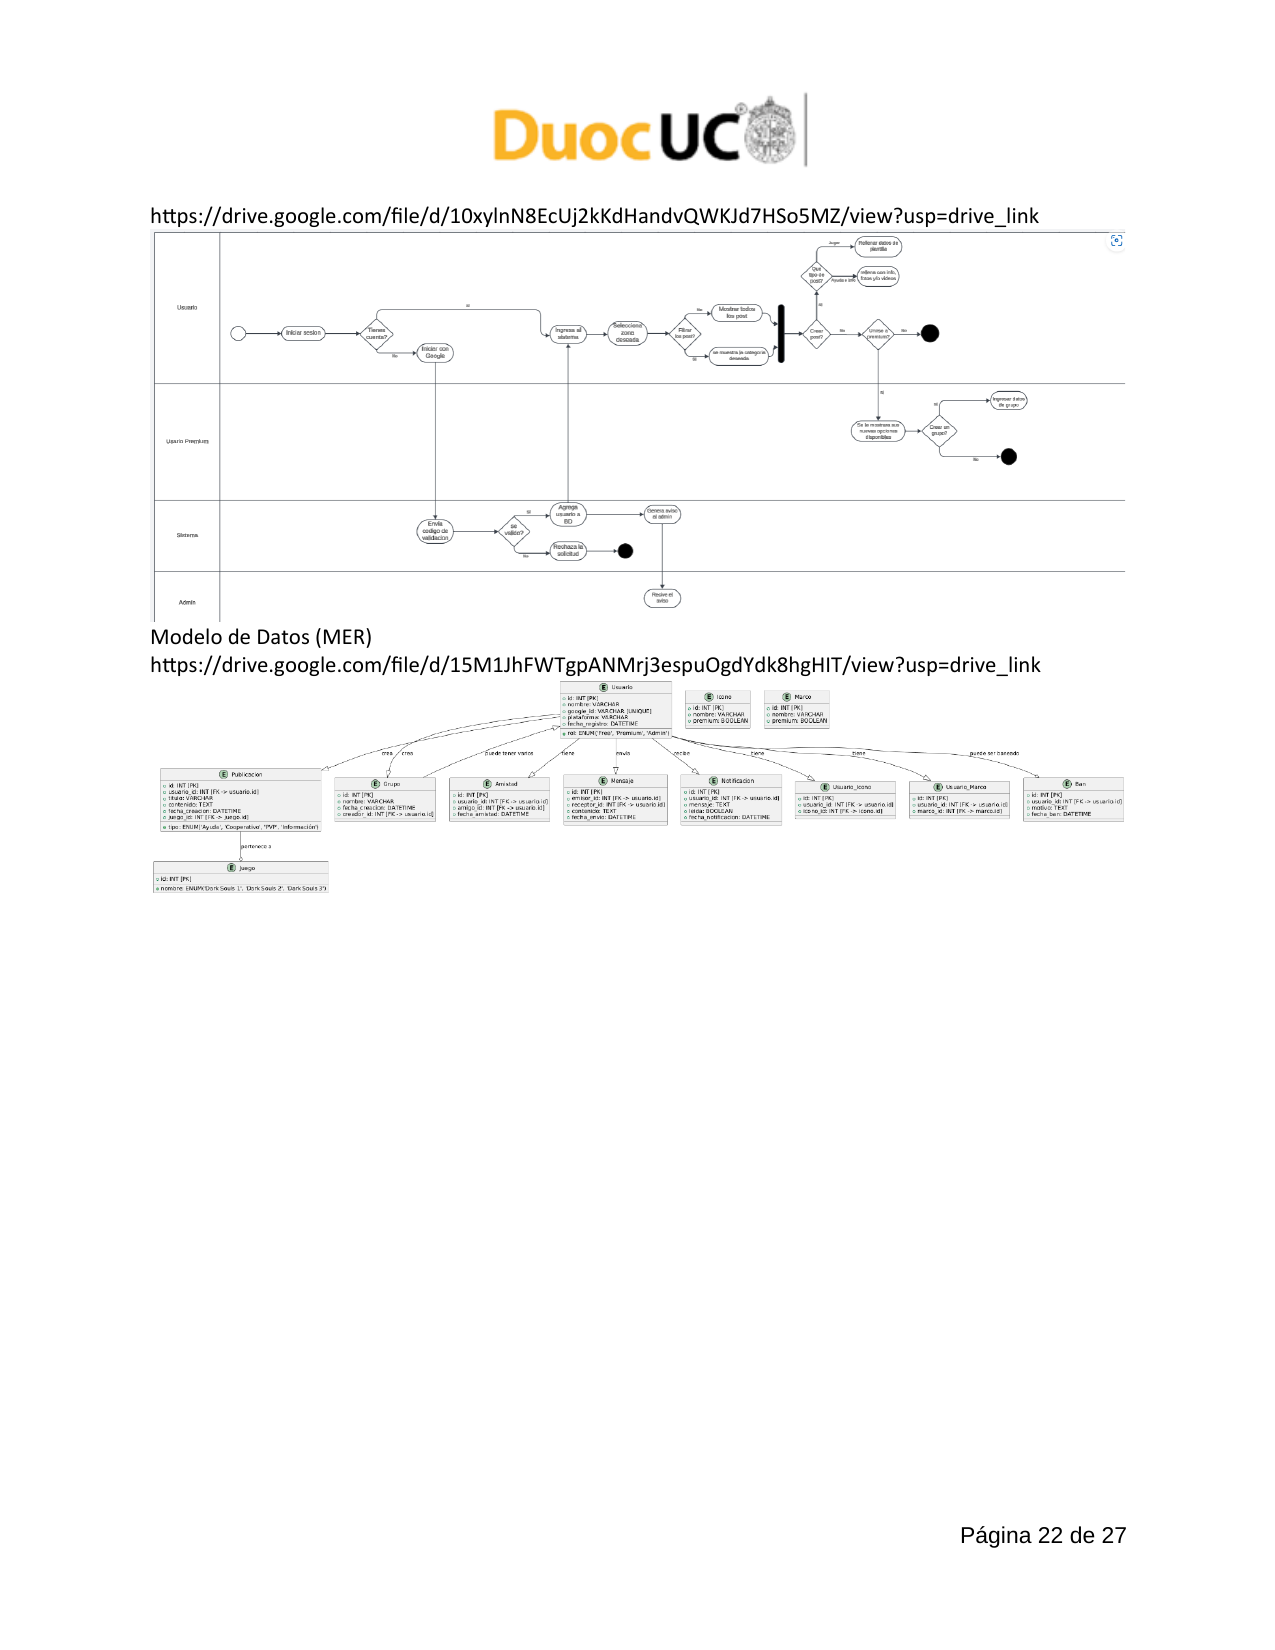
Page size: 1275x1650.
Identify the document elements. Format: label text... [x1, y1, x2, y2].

text Modelo de Datos (MER) [150, 622, 1125, 650]
picture [150, 229, 1125, 622]
text https://drive.google.com/file/d/10xylnN8EcUj2kKdHandvQWKJd7HSo5MZ/view?usp=drive_link [150, 150, 1125, 229]
picture [464, 79, 810, 150]
picture [150, 678, 1125, 895]
text https://drive.google.com/file/d/15M1JhFWTgpANMrj3espuOgdYdk8hgHIT/view?usp=drive_link [150, 650, 1125, 678]
